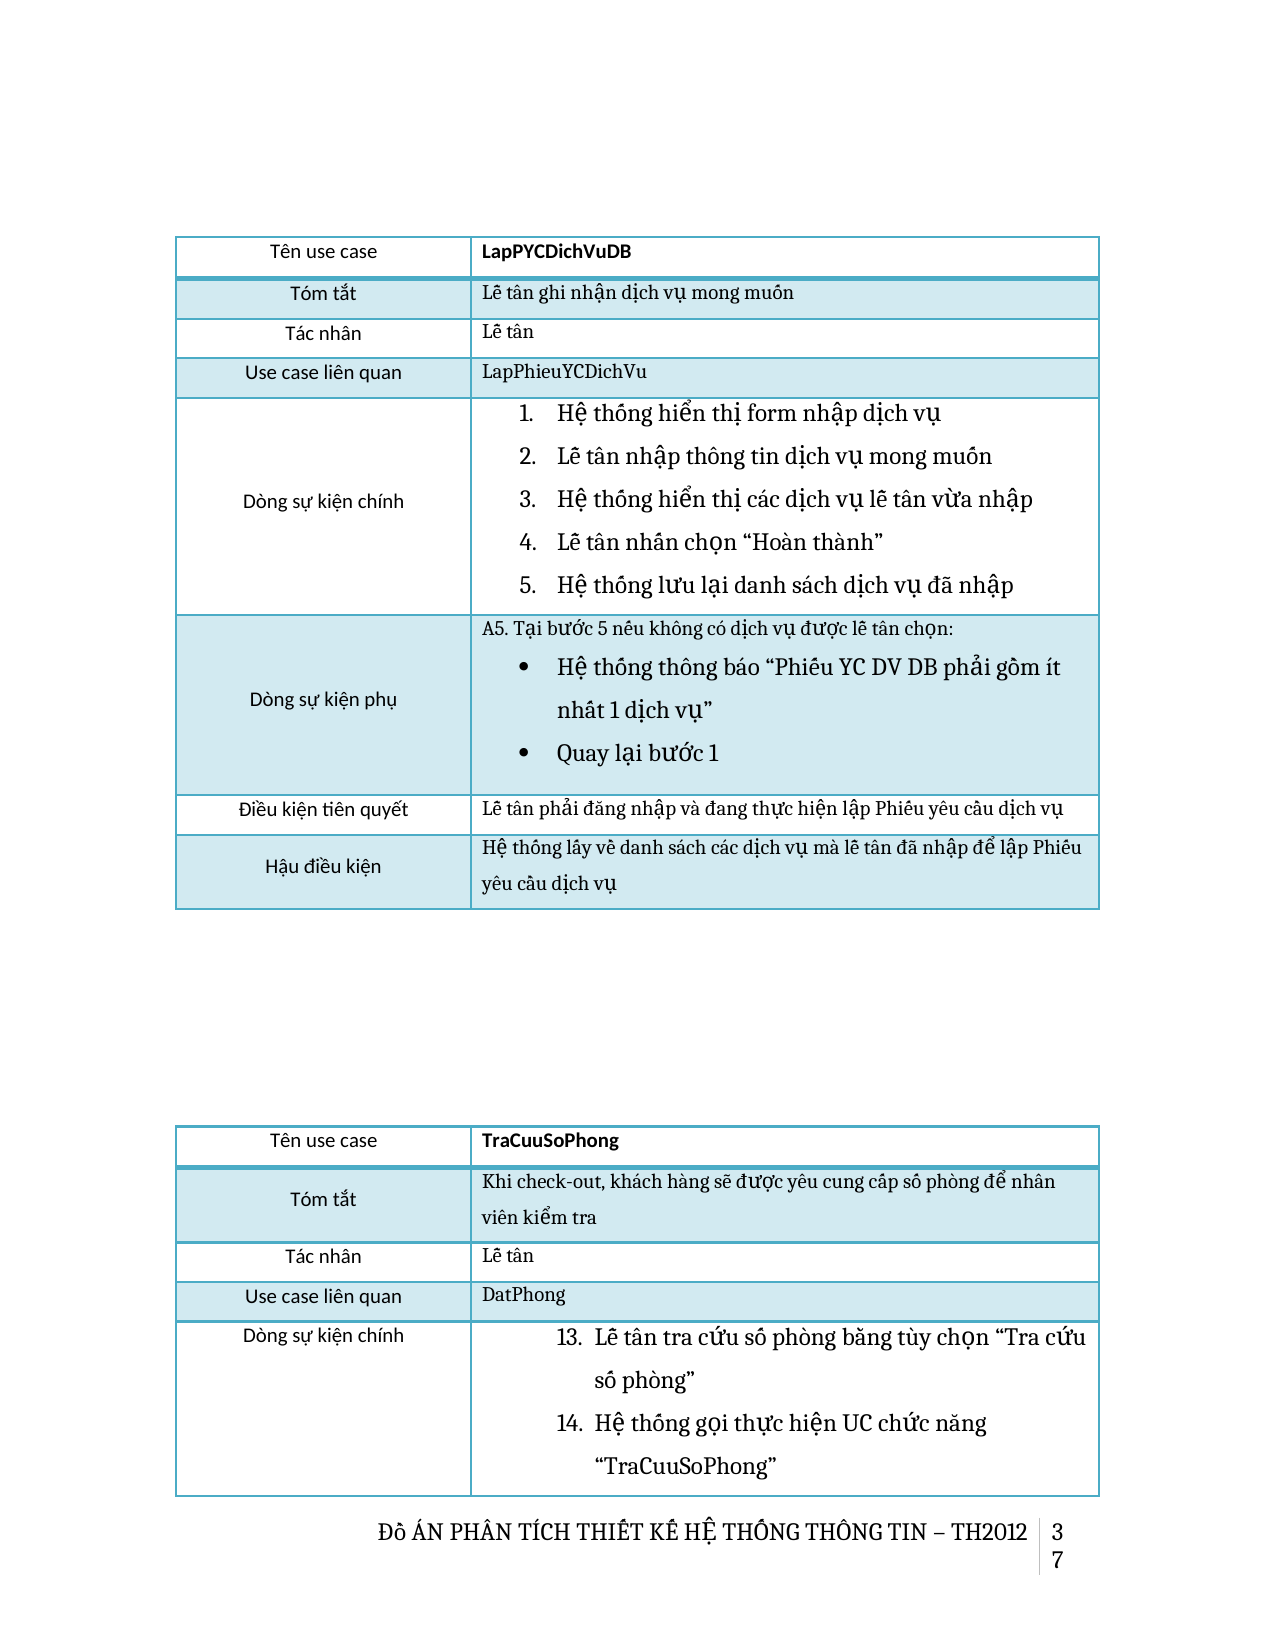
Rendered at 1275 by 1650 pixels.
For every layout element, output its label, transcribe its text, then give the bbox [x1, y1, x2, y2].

table_cell Lễ tân phải đăng nhập và đang thực hiện lập Phiếu yêu cầu dịch vụ [472, 796, 1098, 834]
table_header Tên use case [177, 238, 470, 276]
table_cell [472, 1323, 1098, 1495]
table_cell Hệ thống lấy về danh sách các dịch vụ mà lễ tân đã nhập để lập Phiếu yêu cầu dịch vụ [472, 836, 1098, 908]
table_cell Dòng sự kiện chính [177, 399, 470, 614]
table_cell Khi check-out, khách hàng sẽ được yêu cung cấp số phòng để nhân viên kiểm tra [472, 1170, 1098, 1241]
table_cell Tác nhân [177, 320, 470, 357]
table_cell Dòng sự kiện chính [177, 1323, 470, 1495]
table_cell Lễ tân ghi nhận dịch vụ mong muốn [472, 281, 1098, 318]
table_cell Điều kiện tiên quyết [177, 796, 470, 834]
table_cell Tóm tắt [177, 1170, 470, 1241]
table_cell Hậu điều kiện [177, 836, 470, 908]
table_cell Use case liên quan [177, 1283, 470, 1320]
table_cell Hệ thống hiển thị form nhập dịch vụ Lễ tân nhập thông tin dịch vụ mong muốn Hệ thống hiển thị các dịch vụ lễ tân vừa nhập Lễ tân nhấn chọn “Hoàn thành” Hệ thống lưu lại danh sách dịch vụ đã nhập [472, 399, 1098, 614]
table_cell Lễ tân [472, 1244, 1098, 1281]
table_cell DatPhong [472, 1283, 1098, 1320]
table_header Tên use case [177, 1128, 470, 1165]
table_header LapPYCDichVuDB [472, 238, 1098, 276]
table_header TraCuuSoPhong [472, 1128, 1098, 1165]
table_cell Tóm tắt [177, 281, 470, 318]
table_cell Use case liên quan [177, 359, 470, 397]
table_cell Lễ tân [472, 320, 1098, 357]
table_cell A5. Tại bước 5 nếu không có dịch vụ được lễ tân chọn: Hệ thống thông báo “Phiếu YC DV DB phải gồm ít nhất 1 dịch vụ” Quay lại bước 1 [472, 616, 1098, 794]
table_cell Tác nhân [177, 1244, 470, 1281]
table_cell LapPhieuYCDichVu [472, 359, 1098, 397]
table_cell Dòng sự kiện phụ [177, 616, 470, 794]
